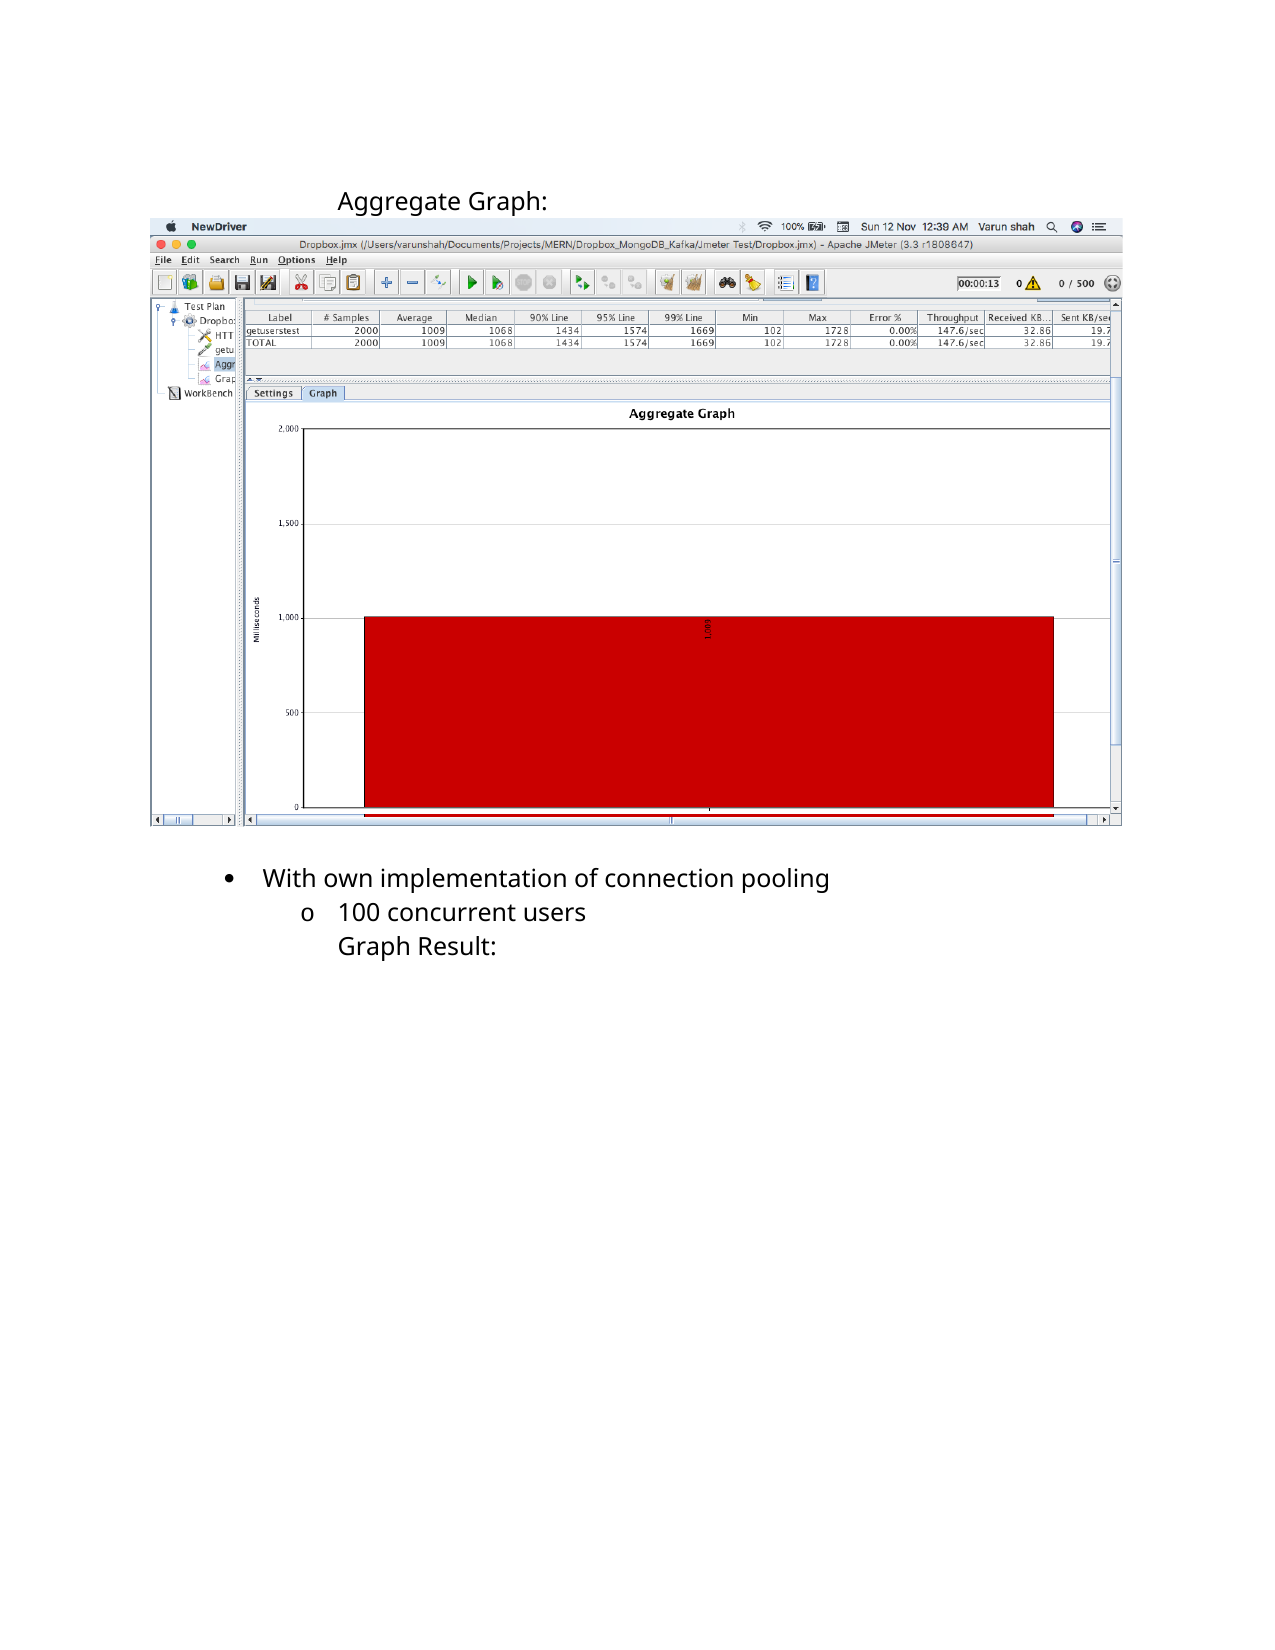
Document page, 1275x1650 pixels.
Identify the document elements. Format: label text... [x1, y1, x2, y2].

text Graph Result: [337, 929, 1125, 963]
picture [150, 218, 1123, 827]
list 100 concurrent users [300, 895, 1125, 929]
list With own implementation of connection pooling [225, 861, 1125, 895]
text Aggregate Graph: [337, 184, 1125, 218]
